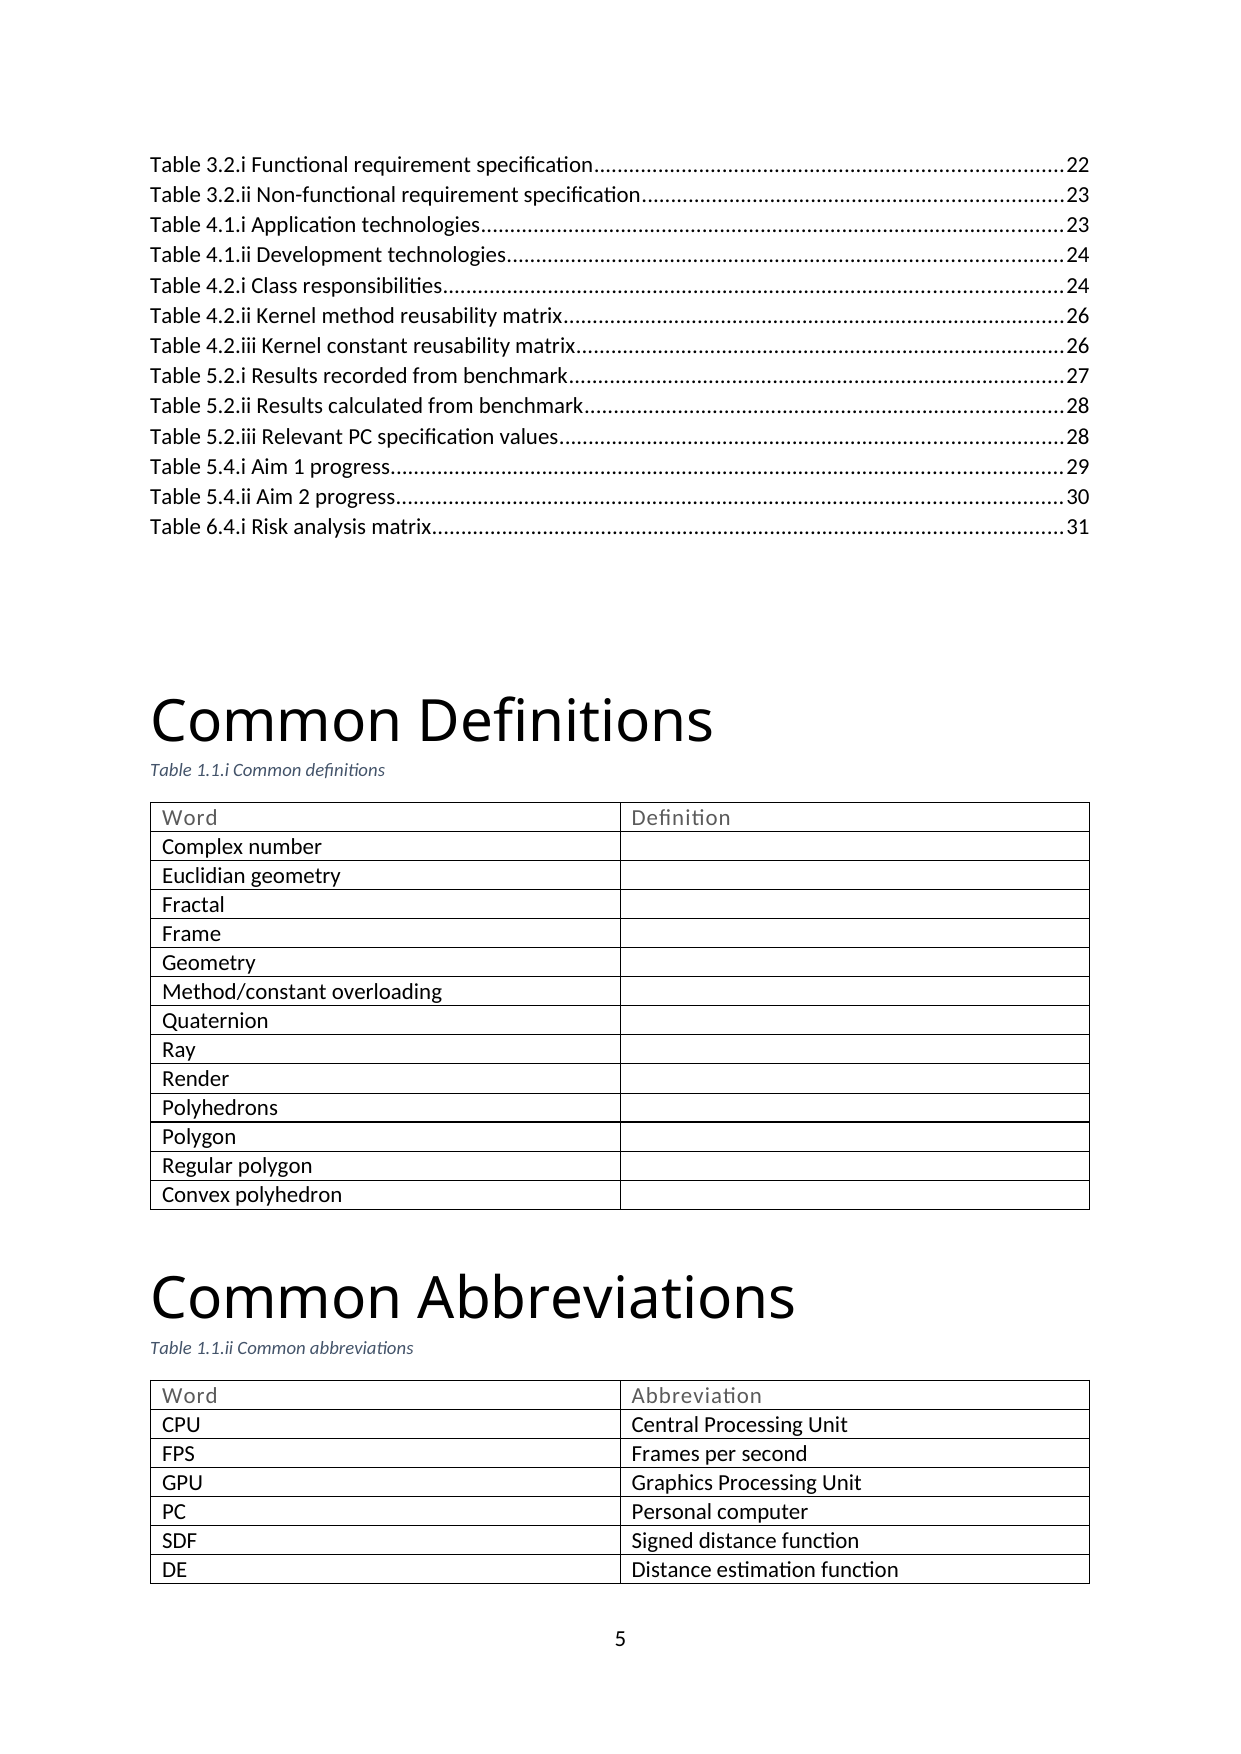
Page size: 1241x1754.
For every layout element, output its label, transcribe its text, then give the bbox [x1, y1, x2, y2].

title Common Abbreviations [150, 1257, 1090, 1336]
table_cell [621, 1064, 1089, 1092]
text Table 4.2.iii Kernel constant reusability matrix 26 [150, 331, 1090, 359]
table_cell [621, 919, 1089, 947]
table_cell Fractal [151, 890, 620, 918]
title Common Definitions [150, 678, 1090, 758]
text Table 3.2.ii Non-functional requirement specification 23 [150, 180, 1090, 208]
table_header Word [151, 803, 620, 831]
table_cell DE [151, 1555, 620, 1583]
table_cell SDF [151, 1526, 620, 1554]
table_cell [621, 977, 1089, 1005]
text Table 5.4.ii Aim 2 progress 30 [150, 482, 1090, 510]
text Table 4.2.ii Kernel method reusability matrix 26 [150, 301, 1090, 329]
table_cell Method/constant overloading [151, 977, 620, 1005]
text Table 4.1.ii Development technologies 24 [150, 241, 1090, 269]
text Table 3.2.i Functional requirement specification 22 [150, 150, 1090, 178]
table_cell [621, 1035, 1089, 1063]
table_cell Polyhedrons [151, 1094, 620, 1121]
text Table 6.4.i Risk analysis matrix 31 [150, 512, 1090, 541]
table_cell Signed distance function [621, 1526, 1089, 1554]
table_cell [621, 861, 1089, 889]
table_cell [621, 1123, 1089, 1151]
table_cell [621, 890, 1089, 918]
table_cell Quaternion [151, 1006, 620, 1034]
table_cell [621, 1094, 1089, 1121]
text Table 5.2.i Results recorded from benchmark 27 [150, 361, 1090, 389]
text Table 5.2.iii Relevant PC specification values 28 [150, 422, 1090, 450]
table_cell [621, 1181, 1089, 1209]
table_cell Polygon [151, 1123, 620, 1151]
table_cell [621, 948, 1089, 976]
table_cell Regular polygon [151, 1152, 620, 1179]
table_header Word [151, 1381, 620, 1409]
table_cell CPU [151, 1410, 620, 1438]
table_cell PC [151, 1497, 620, 1525]
table_cell Render [151, 1064, 620, 1092]
table_cell Convex polyhedron [151, 1181, 620, 1209]
table_cell Personal computer [621, 1497, 1089, 1525]
table_cell [621, 1006, 1089, 1034]
table_cell [621, 832, 1089, 860]
text Table 4.2.i Class responsibilities 24 [150, 271, 1090, 299]
table_cell Central Processing Unit [621, 1410, 1089, 1438]
table_cell Euclidian geometry [151, 861, 620, 889]
table_cell GPU [151, 1468, 620, 1496]
text Table 5.2.ii Results calculated from benchmark 28 [150, 392, 1090, 420]
table_cell FPS [151, 1439, 620, 1467]
table_cell [621, 1152, 1089, 1179]
table_cell Frame [151, 919, 620, 947]
table_header Definition [621, 803, 1089, 831]
table_cell Graphics Processing Unit [621, 1468, 1089, 1496]
table_cell Frames per second [621, 1439, 1089, 1467]
text Table 5.4.i Aim 1 progress 29 [150, 452, 1090, 480]
table_cell Complex number [151, 832, 620, 860]
table_header Abbreviation [621, 1381, 1089, 1409]
text Table 4.1.i Application technologies 23 [150, 210, 1090, 238]
table_cell Ray [151, 1035, 620, 1063]
table_cell Geometry [151, 948, 620, 976]
table_cell Distance estimation function [621, 1555, 1089, 1583]
